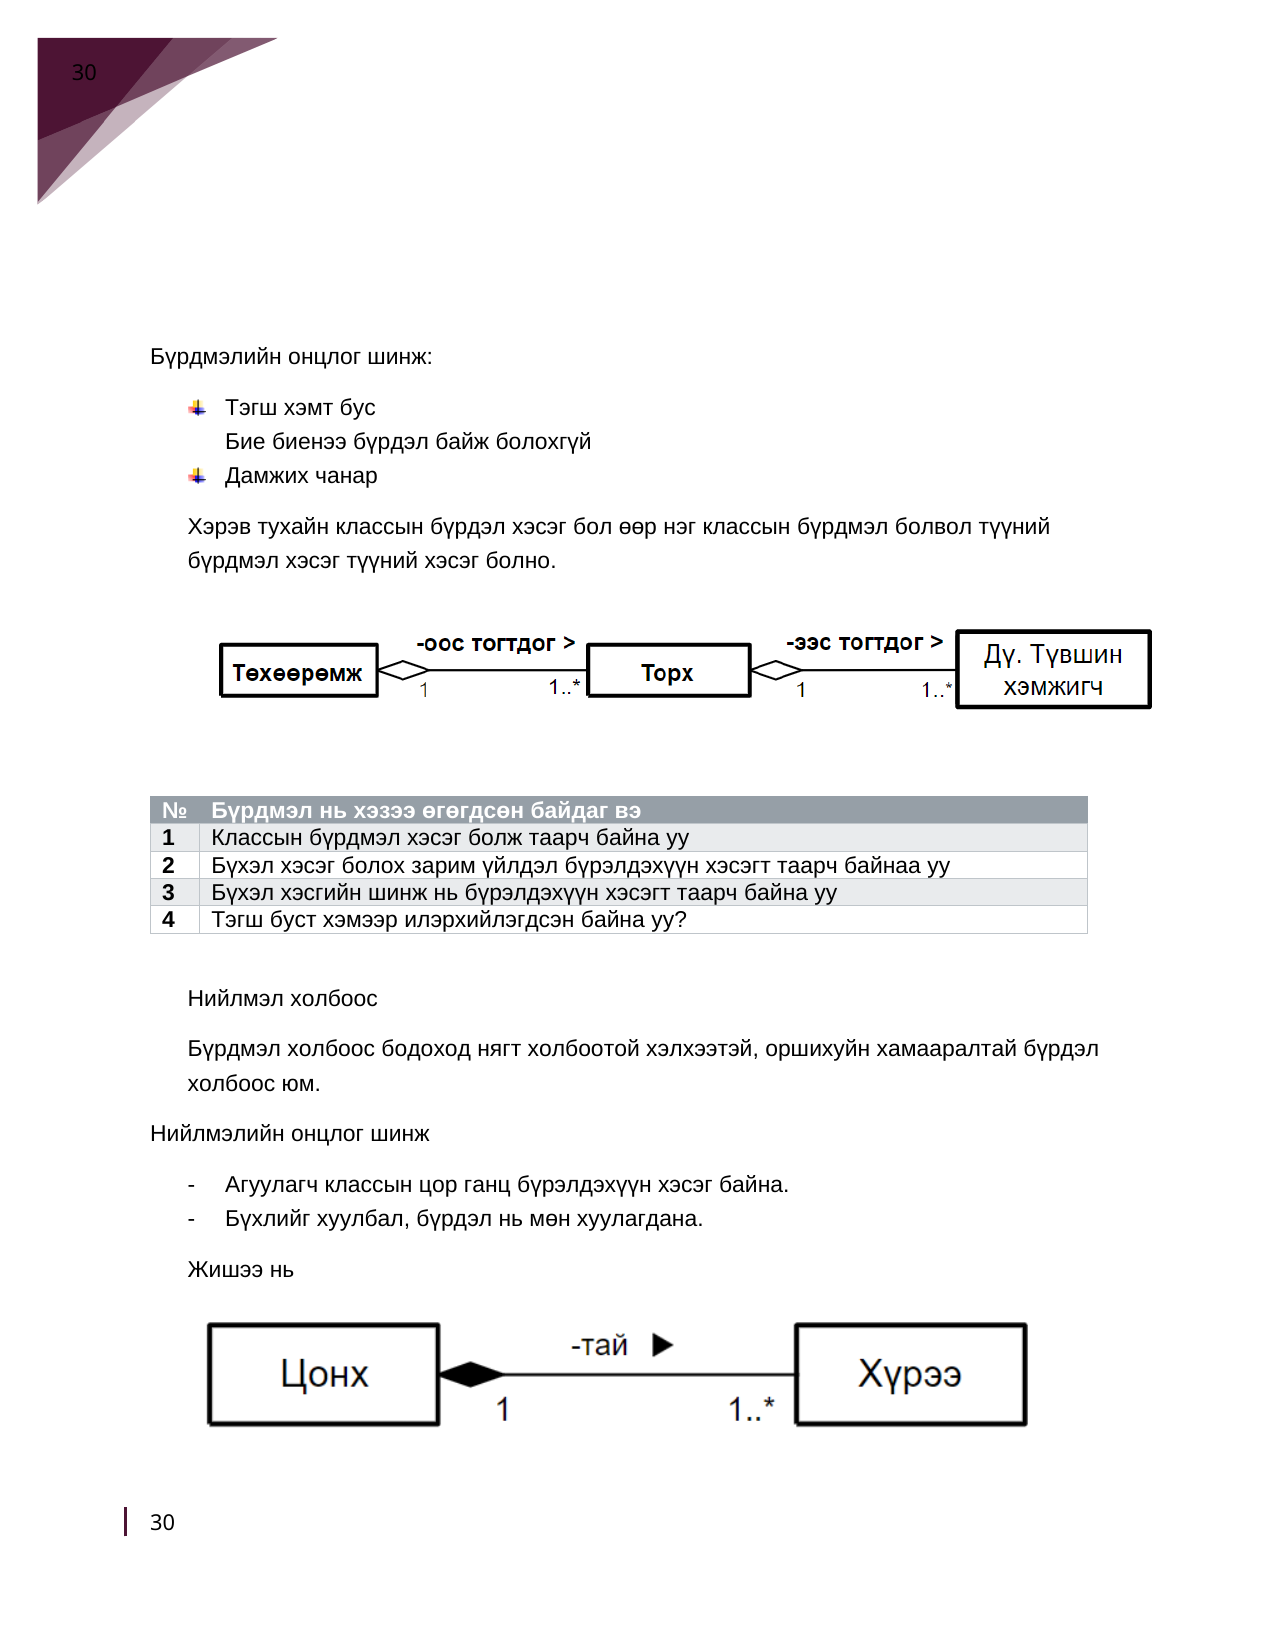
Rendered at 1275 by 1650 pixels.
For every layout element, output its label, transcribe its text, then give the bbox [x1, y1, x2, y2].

picture [188, 398, 206, 416]
list Тэгш хэмт бус [187, 394, 1125, 420]
text Нийлмэл холбоос [187, 984, 1125, 1011]
picture [187, 597, 1163, 715]
text Бүрдмэлийн онцлог шинж: [150, 343, 1125, 369]
text Нийлмэлийн онцлог шинж [150, 1120, 1125, 1147]
text Жишээ нь [187, 1256, 1125, 1283]
picture [188, 466, 206, 484]
picture [187, 1307, 1078, 1455]
table_cell Бүхэл хэсэг болох зарим үйлдэл бүрэлдэхүүн хэсэгт таарч байнаа уу [200, 852, 1087, 878]
table_cell Тэгш буст хэмээр илэрхийлэгдсэн байна уу? [200, 906, 1087, 933]
list Дамжих чанар [187, 462, 1125, 488]
text Бүрдмэл холбоос бодоход нягт холбоотой хэлхээтэй, оршихуйн хамааралтай бүрдэл холбоос юм. [187, 1035, 1125, 1096]
table_cell 2 [151, 852, 199, 878]
table_cell Классын бүрдмэл хэсэг болж таарч байна уу [200, 824, 1087, 851]
list Агуулагч классын цор ганц бүрэлдэхүүн хэсэг байна. [187, 1171, 1125, 1198]
list Бие биенээ бүрдэл байж болохгүй [225, 428, 1125, 454]
table_header № [151, 797, 199, 823]
table_cell 3 [151, 879, 199, 905]
picture [37, 37, 279, 206]
list Бүхлийг хуулбал, бүрдэл нь мөн хуулагдана. [187, 1205, 1125, 1232]
table_header Бүрдмэл нь хэзээ өгөгдсөн байдаг вэ [200, 797, 1087, 823]
table_cell Бүхэл хэсгийн шинж нь бүрэлдэхүүн хэсэгт таарч байна уу [200, 879, 1087, 905]
table_cell 1 [151, 824, 199, 851]
text Хэрэв тухайн классын бүрдэл хэсэг бол өөр нэг классын бүрдмэл болвол түүний бүрдмэл хэсэг түүний хэсэг болно. [187, 513, 1125, 573]
table_cell 4 [151, 906, 199, 933]
